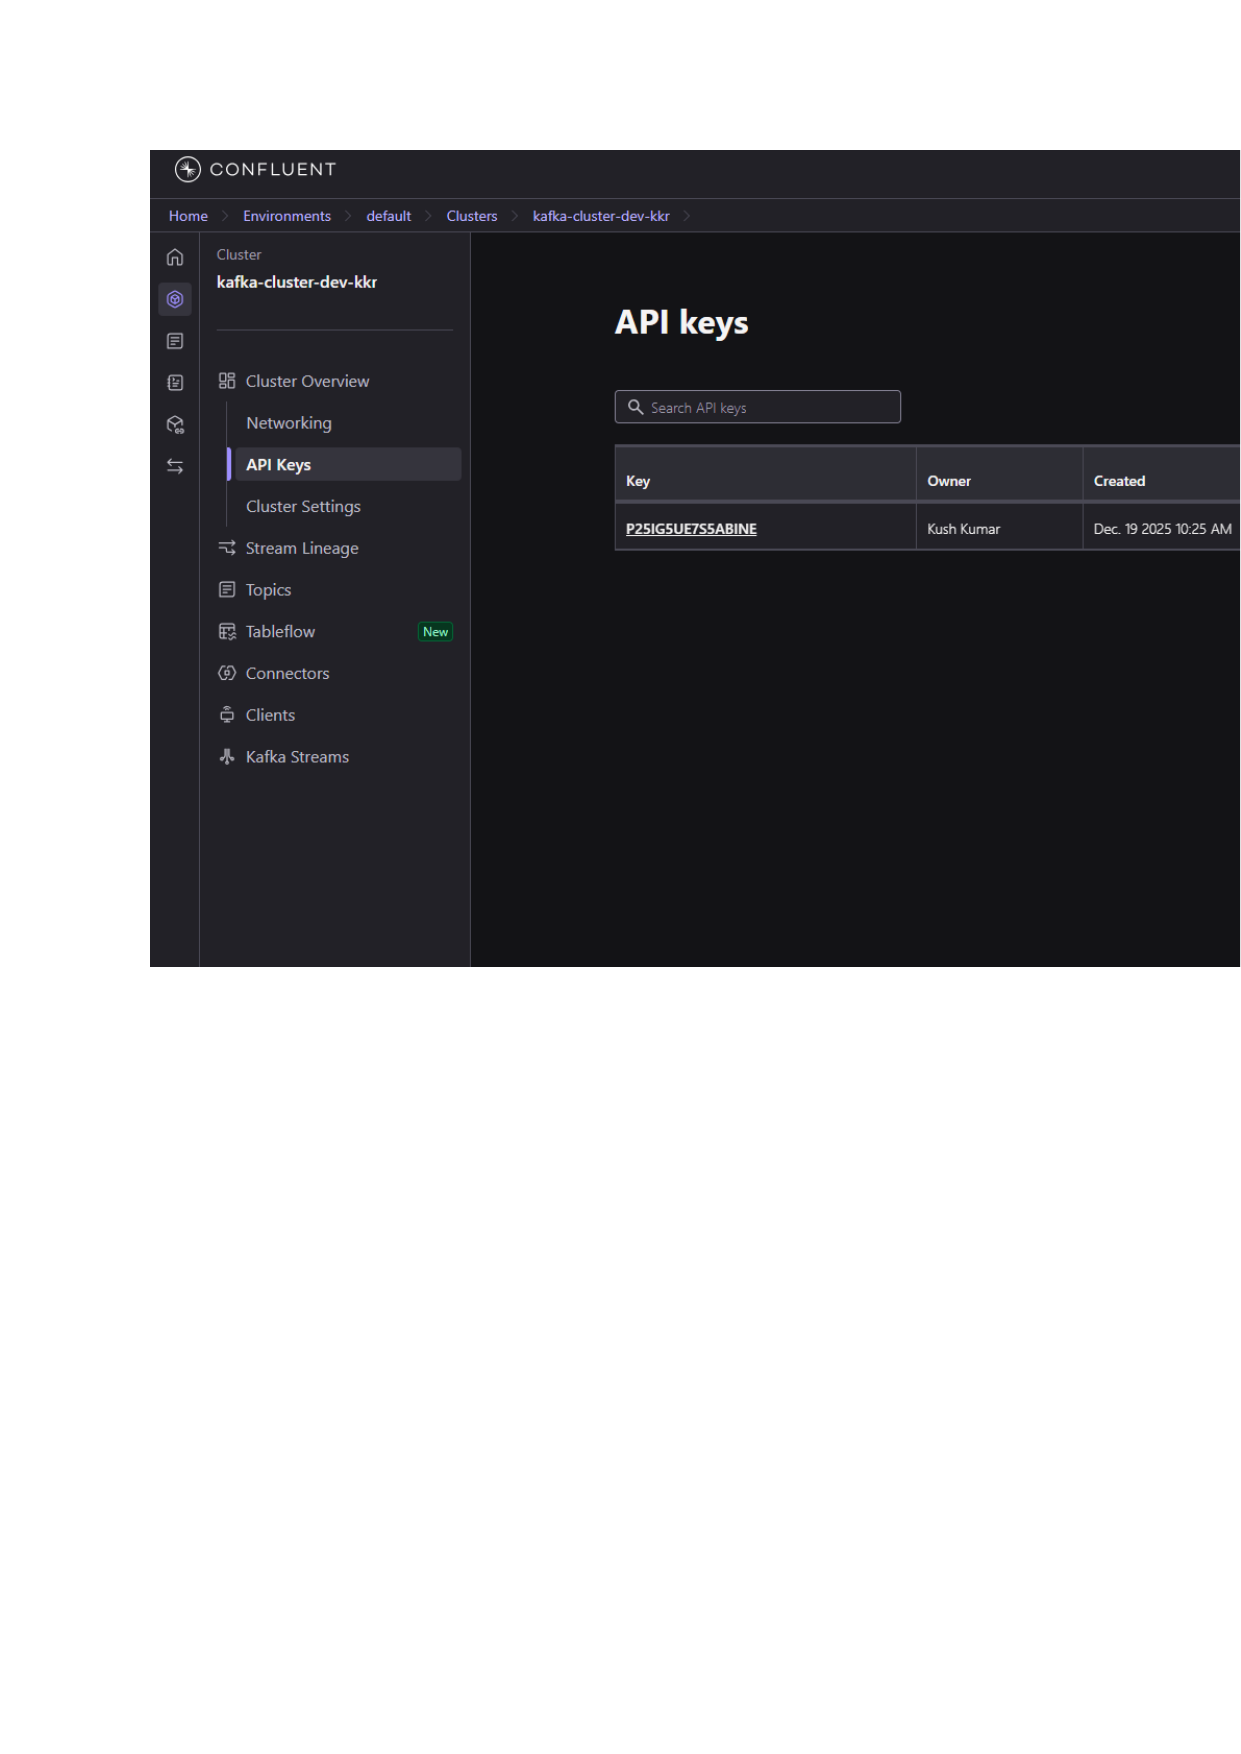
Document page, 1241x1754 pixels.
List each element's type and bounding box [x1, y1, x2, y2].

picture [150, 150, 1241, 967]
